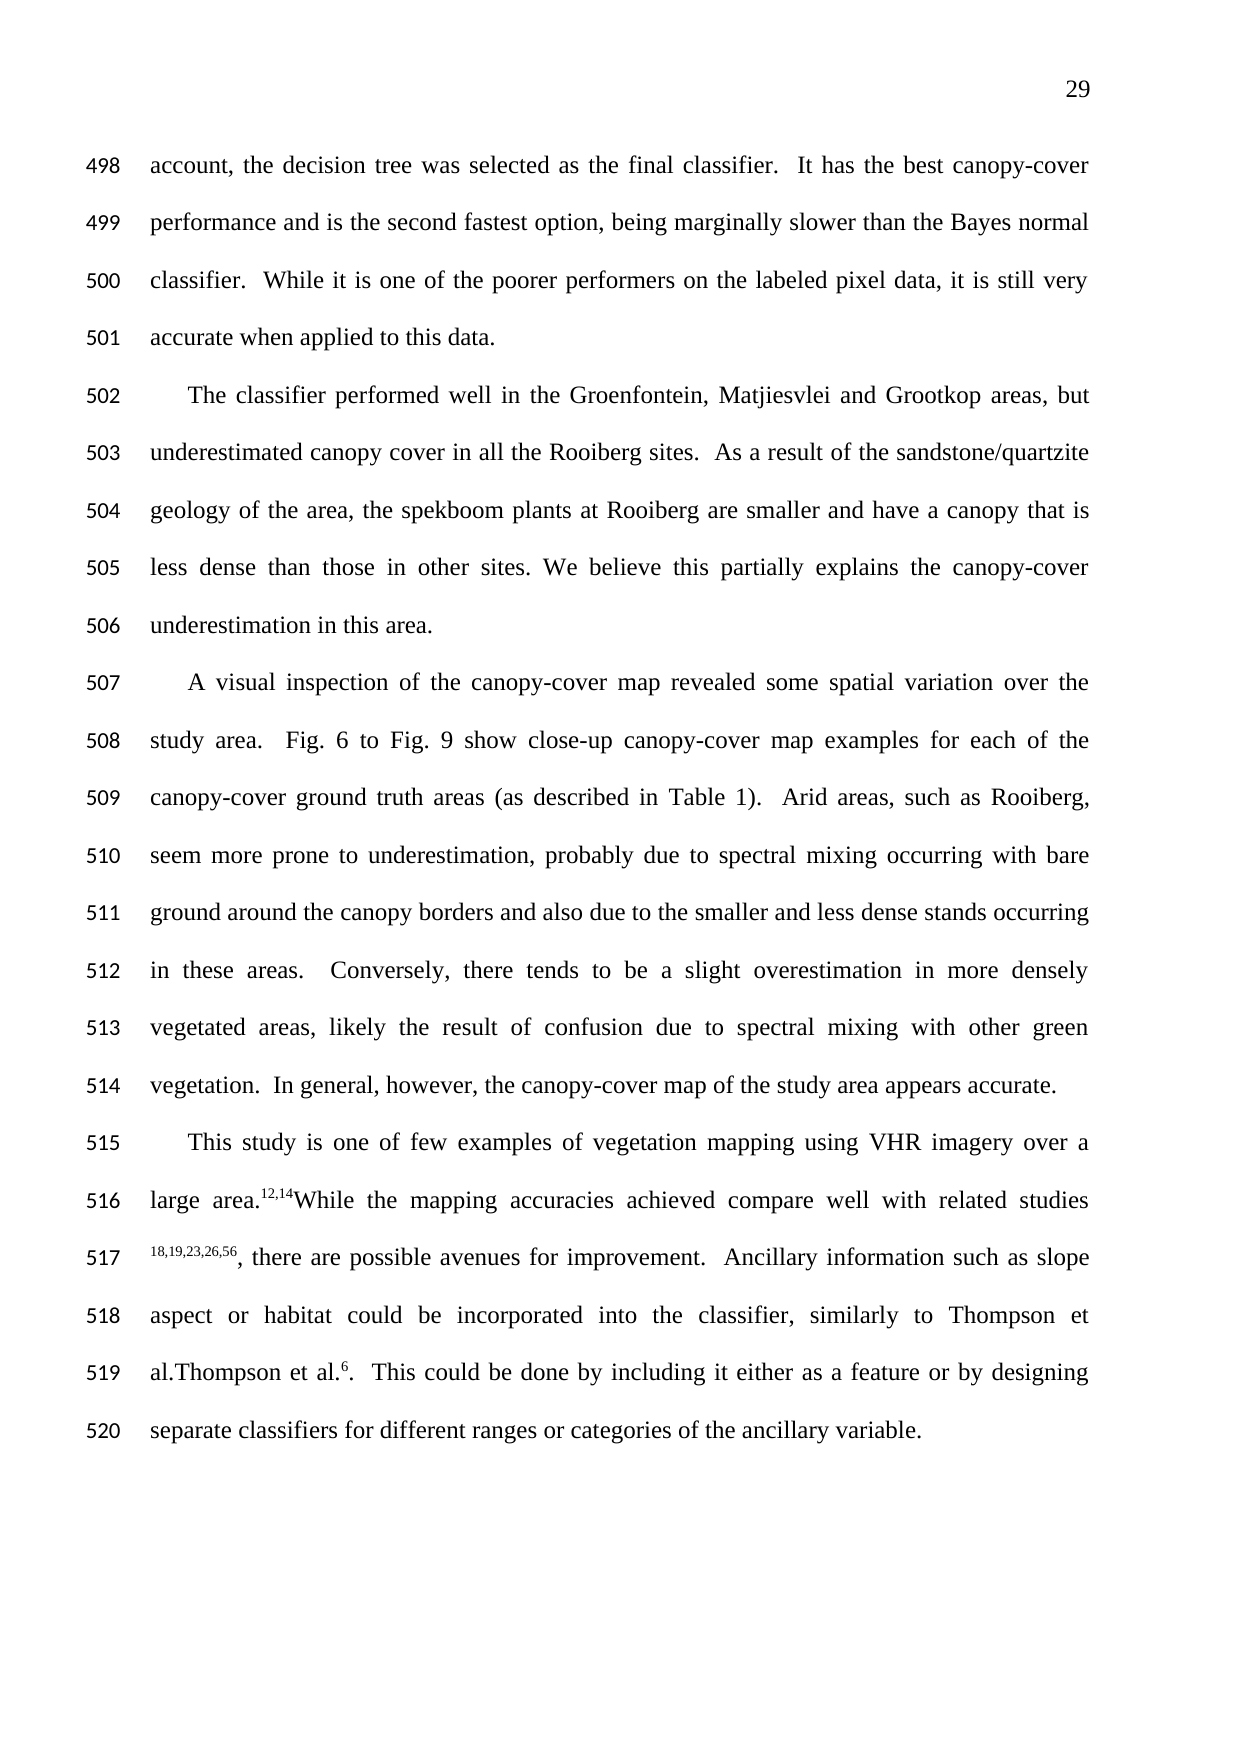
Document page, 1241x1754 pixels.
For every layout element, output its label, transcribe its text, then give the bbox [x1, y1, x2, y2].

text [150, 150, 1090, 351]
text The classifier performed well in the Groenfontein, Matjiesvlei and Grootkop areas, but underestimated canopy cover in all the Rooiberg sites. As a result of the sandstone/quartzite geology of the area, the spekboom plants at Rooiberg are smaller and have a canopy that is less dense than those in other sites. We believe this partially explains the canopy-cover underestimation in this area. [150, 380, 1090, 639]
text This study is one of few examples of vegetation mapping using VHR imagery over a large area.12,14. brationro conflicts of interest to declare While the mapping accuracies achieved compare well with related studies 18,19,23,26,56, there are possible avenues for improvement. Ancillary information such as slope aspect or habitat could be incorporated into the classifier, similarly to Thompson et al.Thompson et al.6. This could be done by including it either as a feature or by designing separate classifiers for different ranges or categories of the ancillary variable. [150, 1127, 1090, 1444]
text A visual inspection of the canopy-cover map revealed some spatial variation over the study area. Fig. 6 to Fig. 9 show close-up canopy-cover map examples for each of the canopy-cover ground truth areas (as described in Table 1). Arid areas, such as Rooiberg, seem more prone to underestimation, probably due to spectral mixing occurring with bare ground around the canopy borders and also due to the smaller and less dense stands occurring in these areas. Conversely, there tends to be a slight overestimation in more densely vegetated areas, likely the result of confusion due to spectral mixing with other green vegetation. In general, however, the canopy-cover map of the study area appears accurate. [150, 667, 1090, 1099]
